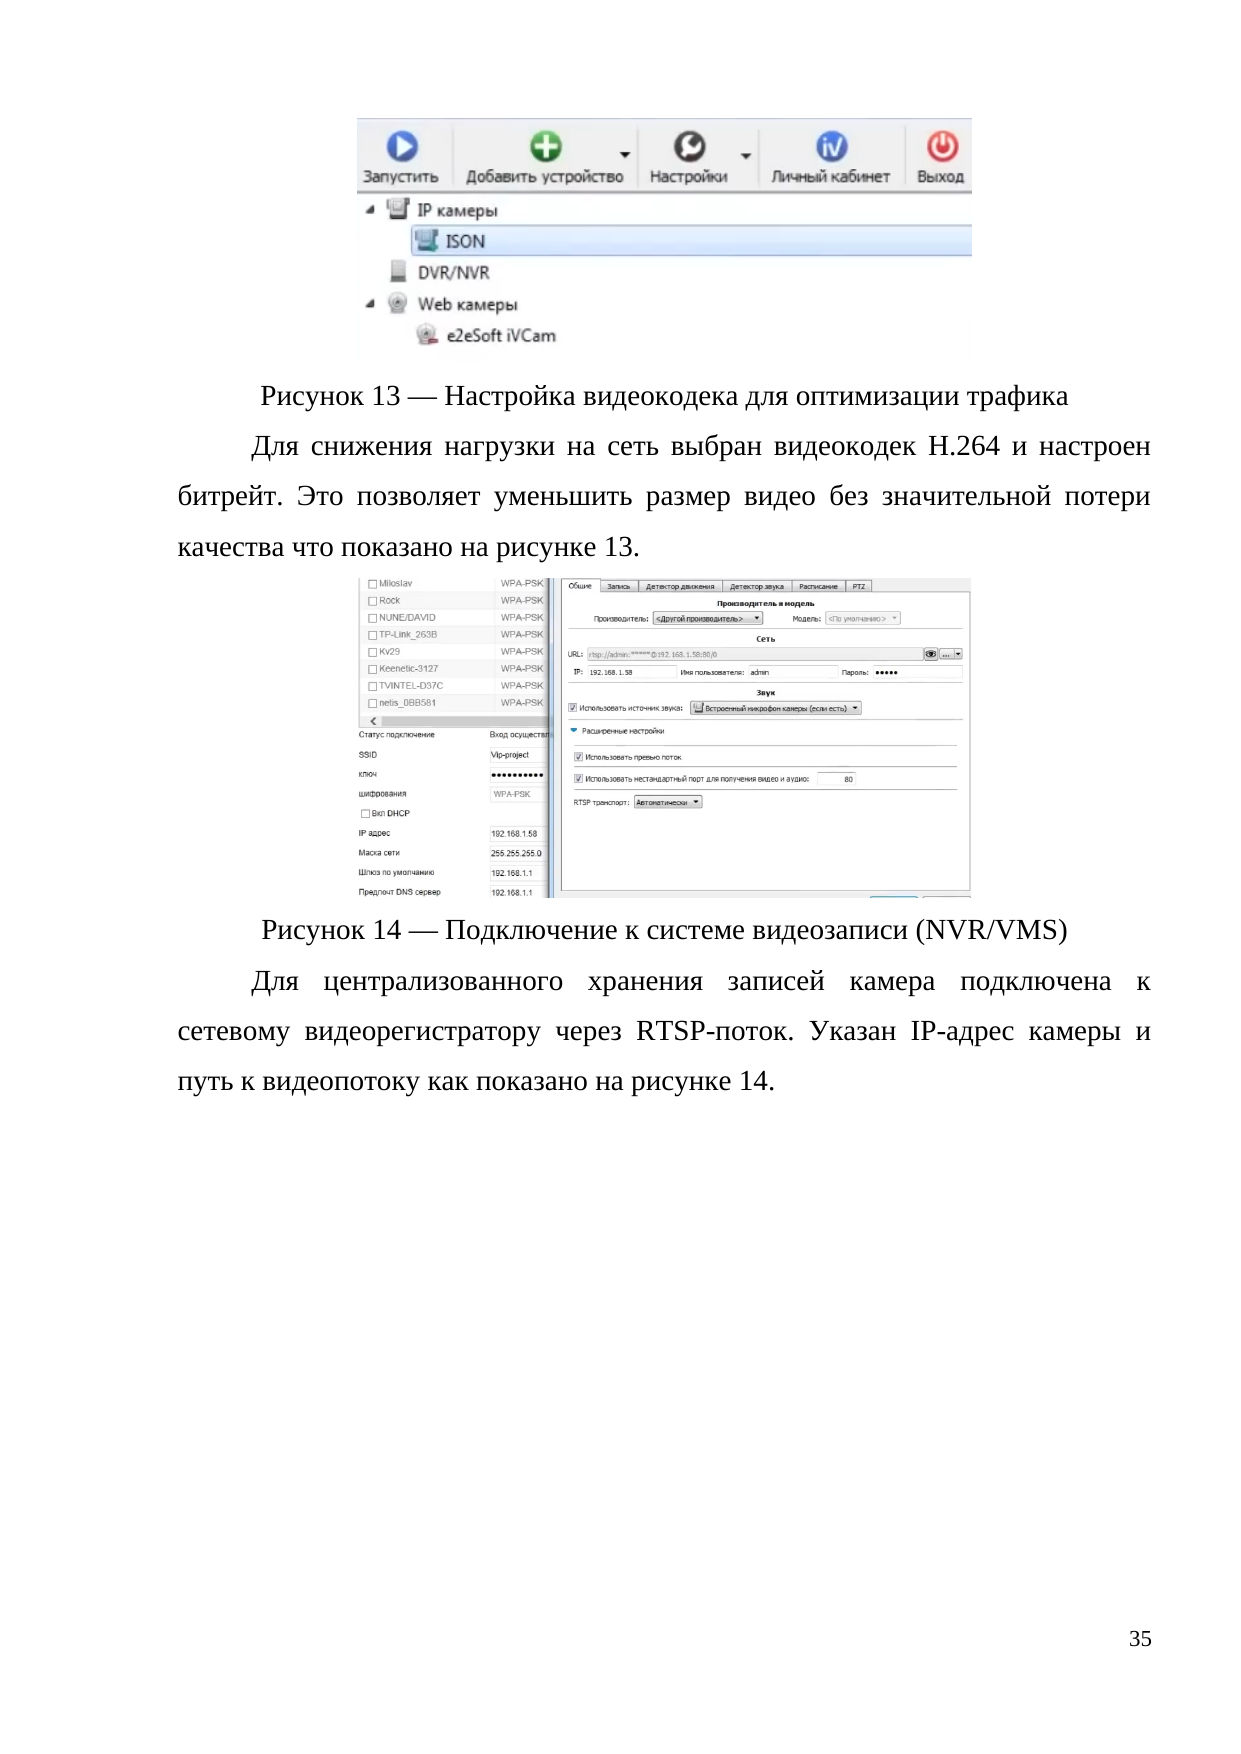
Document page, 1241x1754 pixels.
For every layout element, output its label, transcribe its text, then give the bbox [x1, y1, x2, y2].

text Для централизованного хранения записей камера подключена к сетевому видеорегистратору через RTSP-поток. Указан IP-адрес камеры и путь к видеопотоку как показано на рисунке 14. [177, 963, 1152, 1097]
picture [357, 578, 972, 898]
text Для снижения нагрузки на сеть выбран видеокодек H.264 и настроен битрейт. Это позволяет уменьшить размер видео без значительной потери качества что показано на рисунке 13. [177, 428, 1152, 562]
picture [357, 118, 972, 364]
text Рисунок 14 — Подключение к системе видеозаписи (NVR/VMS) [177, 912, 1152, 946]
text Рисунок 13 — Настройка видеокодека для оптимизации трафика [177, 378, 1152, 411]
